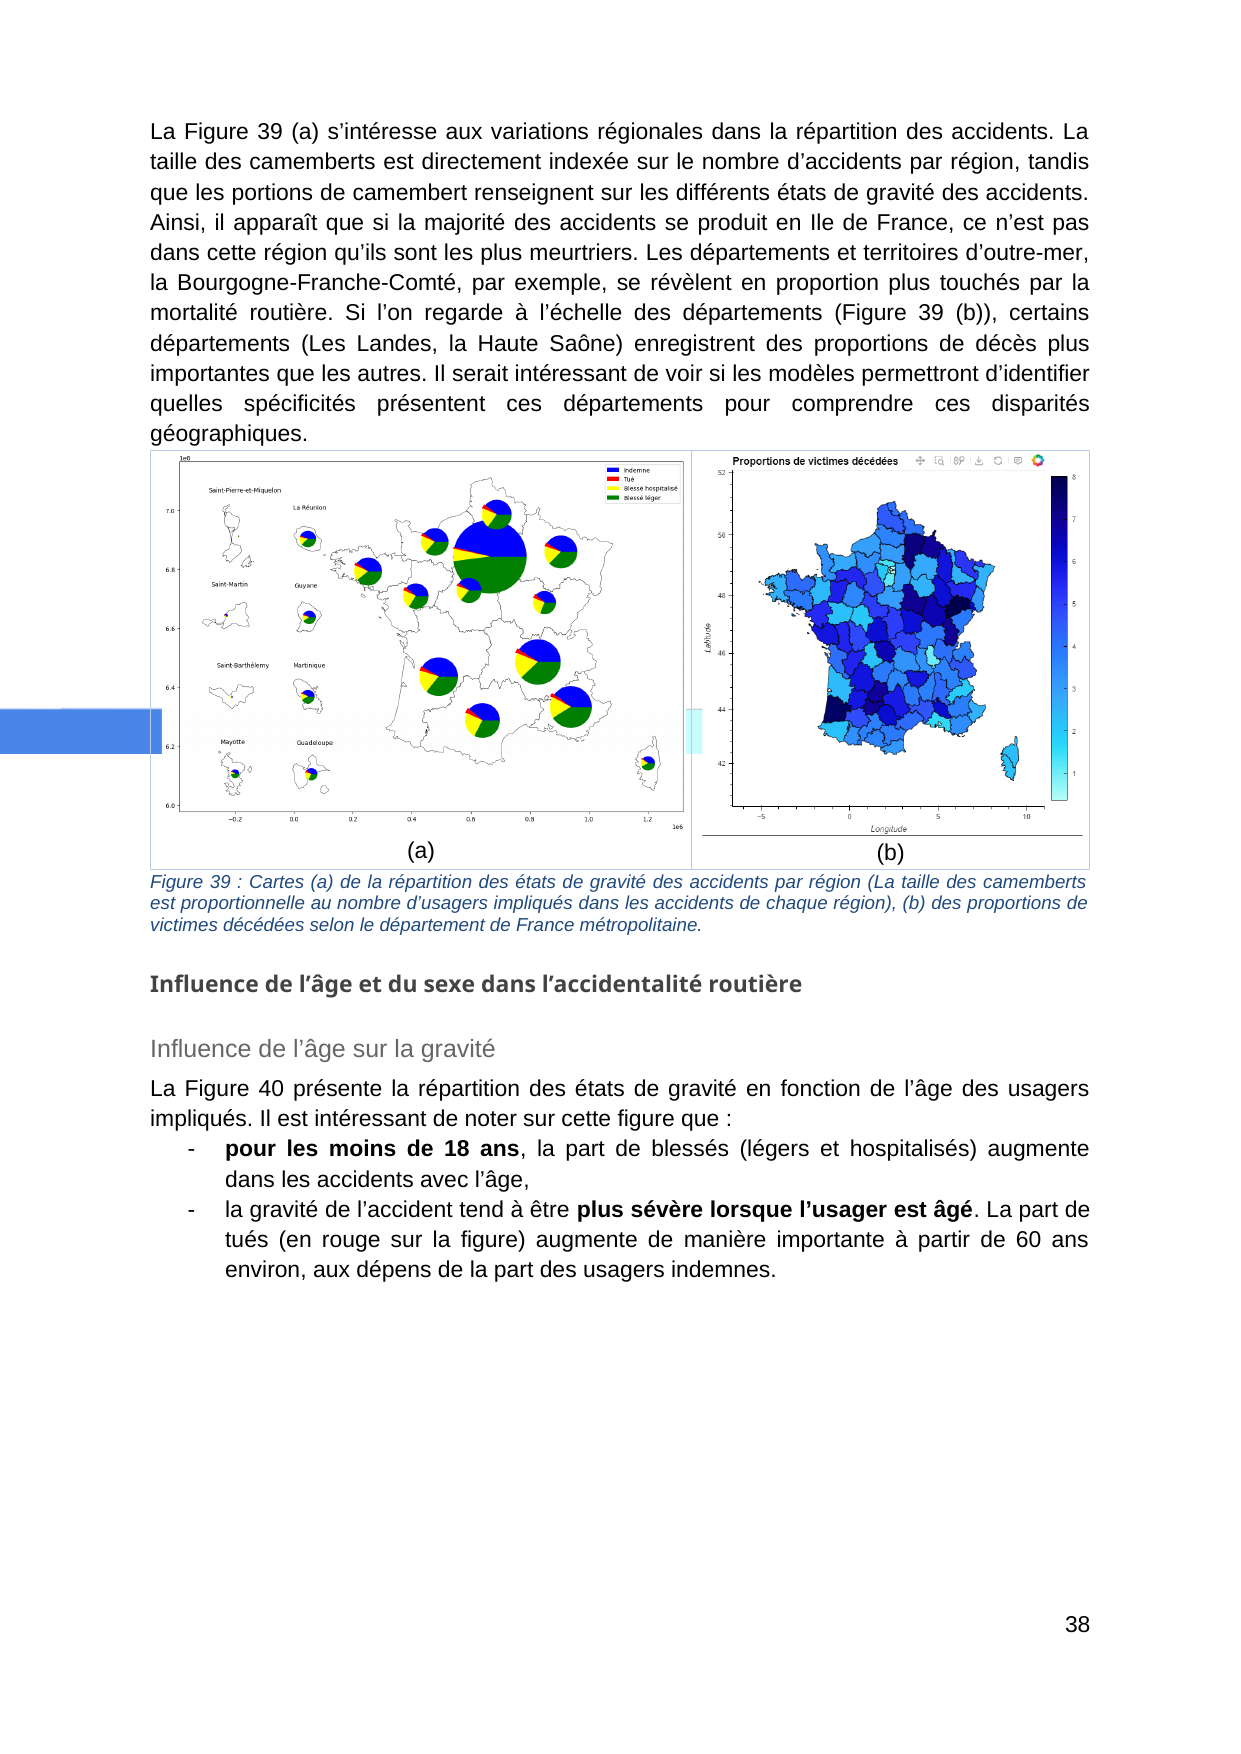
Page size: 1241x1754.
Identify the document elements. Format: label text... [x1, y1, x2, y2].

text Figure 39 : Cartes (a) de la répartition des états de gravité des accidents par région (La taille des camemberts est proportionnelle au nombre d’usagers impliqués dans les accidents de chaque région), (b) des proportions de victimes décédées selon le département de France métropolitaine. [150, 870, 1090, 935]
list la gravité de l’accident tend à être plus sévère lorsque l’usager est âgé. La part de tués (en rouge sur la figure) augmente de manière importante à partir de 60 ans environ, aux dépens de la part des usagers indemnes. [187, 1196, 1090, 1282]
table_header (a) [151, 451, 691, 869]
list pour les moins de 18 ans, la part de blessés (légers et hospitalisés) augmente dans les accidents avec l’âge, [187, 1135, 1090, 1192]
text La Figure 39 (a) s’intéresse aux variations régionales dans la répartition des accidents. La taille des camemberts est directement indexée sur le nombre d’accidents par région, tandis que les portions de camembert renseignent sur les différents états de gravité des accidents. Ainsi, il apparaît que si la majorité des accidents se produit en Ile de France, ce n’est pas dans cette région qu’ils sont les plus meurtriers. Les départements et territoires d’outre-mer, la Bourgogne-Franche-Comté, par exemple, se révèlent en proportion plus touchés par la mortalité routière. Si l’on regarde à l’échelle des départements (Figure 39 (b)), certains départements (Les Landes, la Haute Saône) enregistrent des proportions de décès plus importantes que les autres. Il serait intéressant de voir si les modèles permettront d’identifier quelles spécificités présentent ces départements pour comprendre ces disparités géographiques. [150, 118, 1090, 446]
picture [0, 709, 150, 754]
subtitle Influence de l’âge sur la gravité [150, 1033, 1090, 1062]
subtitle Influence de l’âge et du sexe dans l’accidentalité routière [150, 968, 1090, 1000]
table_header (b) [692, 451, 1089, 869]
picture [161, 451, 687, 834]
text La Figure 40 présente la répartition des états de gravité en fonction de l’âge des usagers impliqués. Il est intéressant de noter sur cette figure que : [150, 1075, 1090, 1131]
picture [702, 451, 1083, 836]
